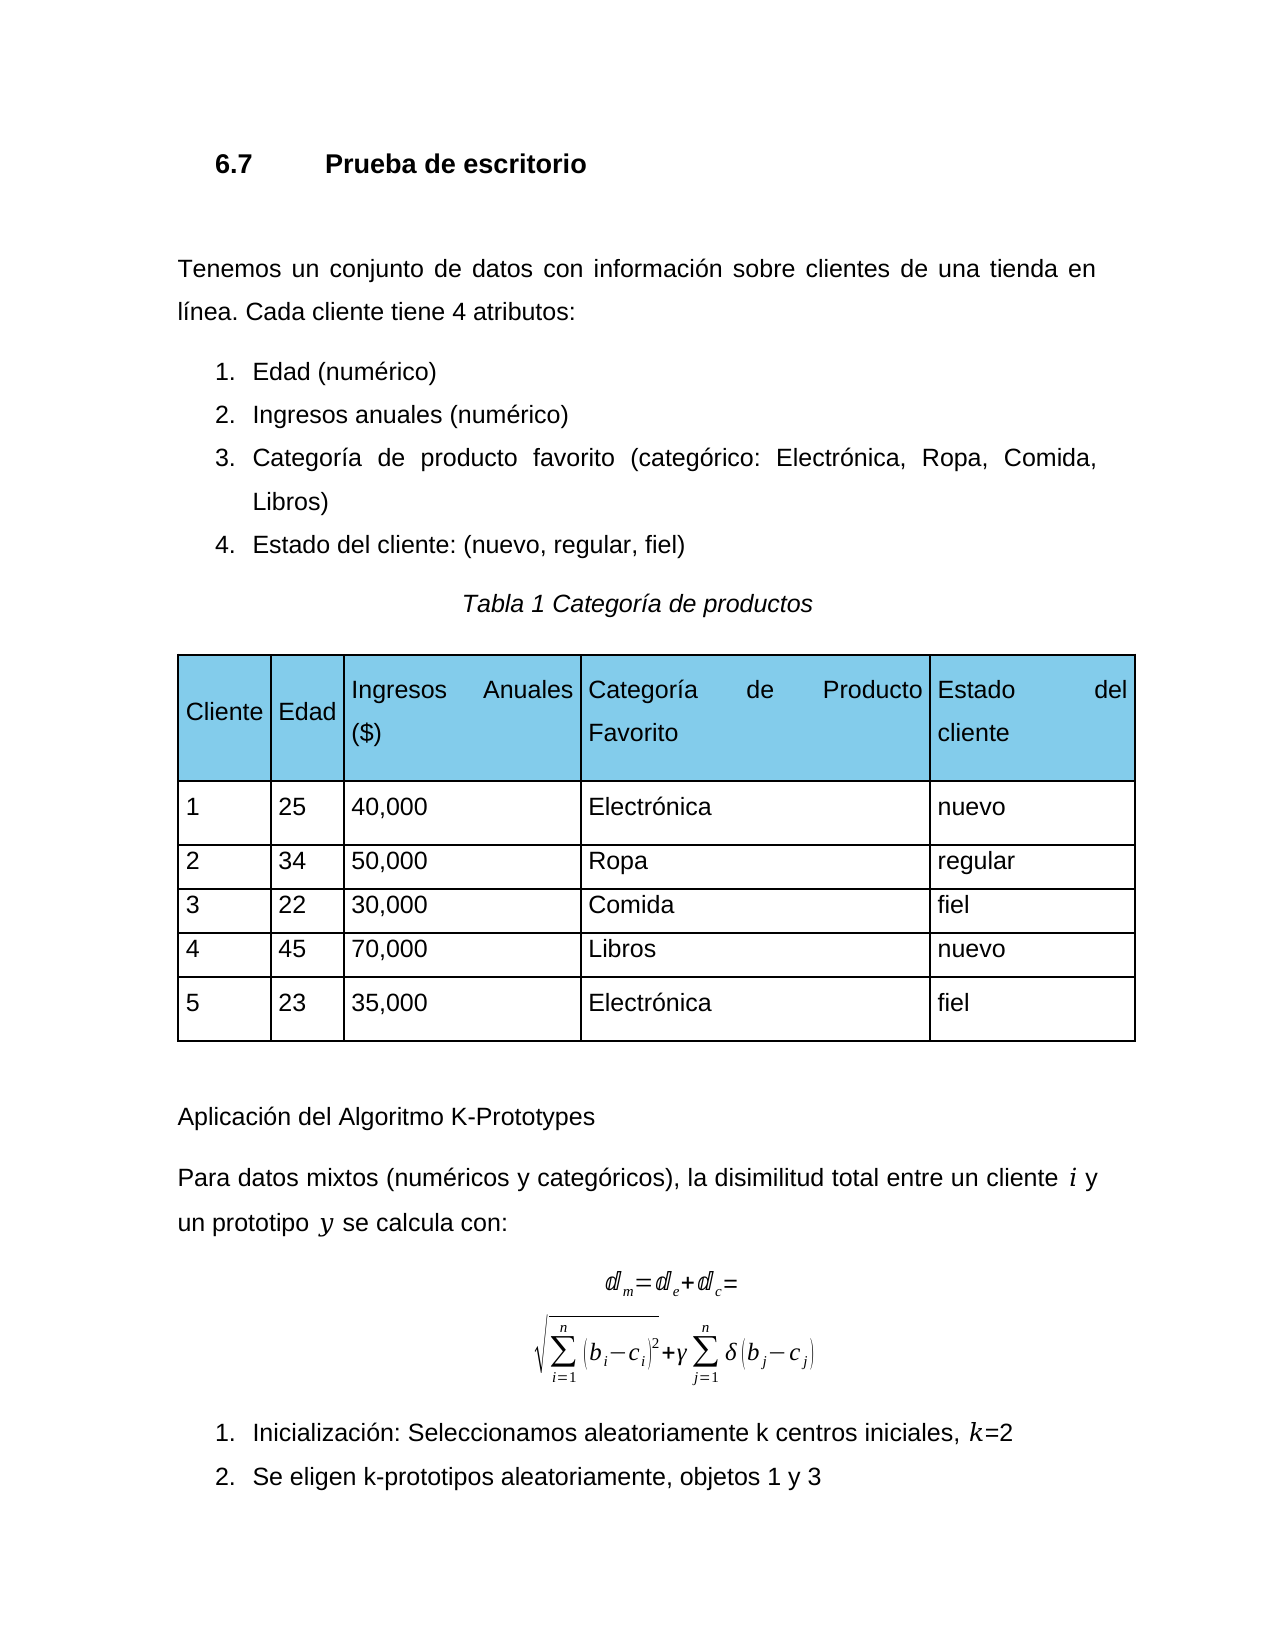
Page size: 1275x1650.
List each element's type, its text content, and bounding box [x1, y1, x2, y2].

table_cell 50,000 [345, 846, 580, 888]
table_header Estado del cliente [931, 656, 1134, 780]
table_header Edad [272, 656, 343, 780]
table_cell Electrónica [582, 978, 929, 1040]
table_cell 30,000 [345, 890, 580, 932]
table_cell 70,000 [345, 934, 580, 976]
table_cell nuevo [931, 934, 1134, 976]
table_cell nuevo [931, 782, 1134, 844]
table_cell 35,000 [345, 978, 580, 1040]
table_cell Comida [582, 890, 929, 932]
table_cell 23 [272, 978, 343, 1040]
text Tabla 1 Categoría de productos [177, 589, 1098, 618]
table_cell 1 [179, 782, 270, 844]
list Estado del cliente: (nuevo, regular, fiel) [215, 530, 1098, 558]
table_cell Libros [582, 934, 929, 976]
table_cell 2 [179, 846, 270, 888]
table_cell 40,000 [345, 782, 580, 844]
table_cell Ropa [582, 846, 929, 888]
table_cell 34 [272, 846, 343, 888]
table_cell 4 [179, 934, 270, 976]
table_cell 3 [179, 890, 270, 932]
list Categoría de producto favorito (categórico: Electrónica, Ropa, Comida, Libros) [215, 443, 1098, 515]
table_cell 45 [272, 934, 343, 976]
list Inicialización: Seleccionamos aleatoriamente k centros iniciales, 𝑘=2 [215, 1417, 1098, 1447]
text Tenemos un conjunto de datos con información sobre clientes de una tienda en línea. Cada cliente tiene 4 atributos: [177, 254, 1098, 326]
table_cell Electrónica [582, 782, 929, 844]
text = [251, 1268, 1098, 1386]
table_header Cliente [179, 656, 270, 780]
table_cell fiel [931, 890, 1134, 932]
text Aplicación del Algoritmo K-Prototypes [177, 1102, 1098, 1131]
table_cell 22 [272, 890, 343, 932]
table_header Ingresos Anuales ($) [345, 656, 580, 780]
table_cell 25 [272, 782, 343, 844]
table_cell regular [931, 846, 1134, 888]
text Para datos mixtos (numéricos y categóricos), la disimilitud total entre un cliente 𝑖 y un prototipo 𝑦 se calcula con: [177, 1162, 1098, 1237]
list Edad (numérico) [215, 357, 1098, 386]
table_header Categoría de Producto Favorito [582, 656, 929, 780]
table_cell fiel [931, 978, 1134, 1040]
list Ingresos anuales (numérico) [215, 400, 1098, 429]
subtitle Prueba de escritorio [215, 148, 1098, 179]
list Se eligen k-prototipos aleatoriamente, objetos 1 y 3 [215, 1462, 1098, 1491]
table_cell 5 [179, 978, 270, 1040]
